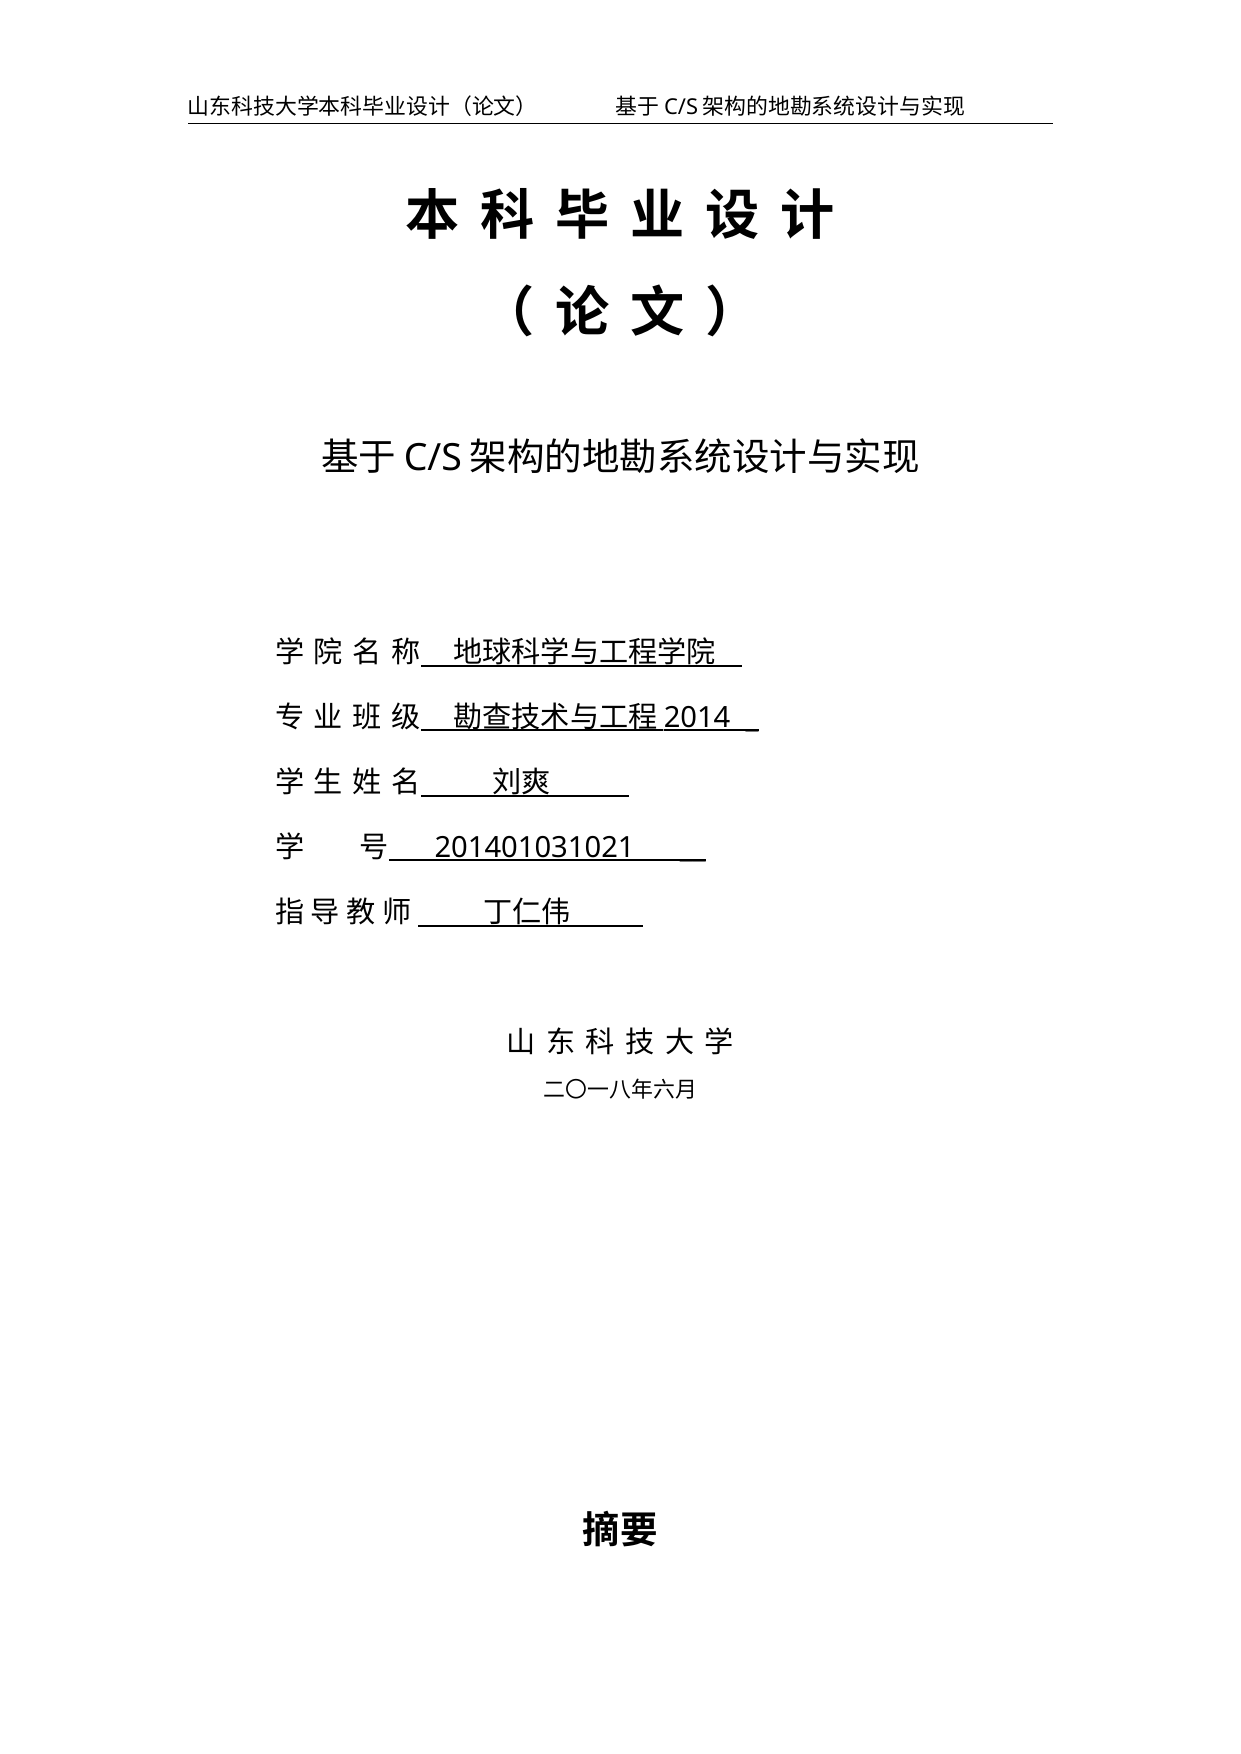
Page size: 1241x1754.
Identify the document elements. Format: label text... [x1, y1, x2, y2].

text 专业班级 勘查技术与工程2014 _ [275, 682, 1053, 747]
text 摘要 [187, 1494, 1053, 1559]
text 二〇一八年六月 [187, 1072, 1053, 1104]
text 山东科技大学 [187, 1007, 1053, 1072]
text 基于C/S架构的地勘系统设计与实现 [187, 422, 1053, 487]
text （论文） [187, 259, 1053, 357]
text 学 号 201401031021 __ [275, 812, 1053, 877]
text 本科毕业设计 [187, 162, 1053, 259]
text 学生姓名 刘爽 [275, 747, 1053, 812]
text 指 导 教 师 丁仁伟 [275, 877, 1053, 942]
text 学院名称 地球科学与工程学院 [275, 617, 1053, 682]
